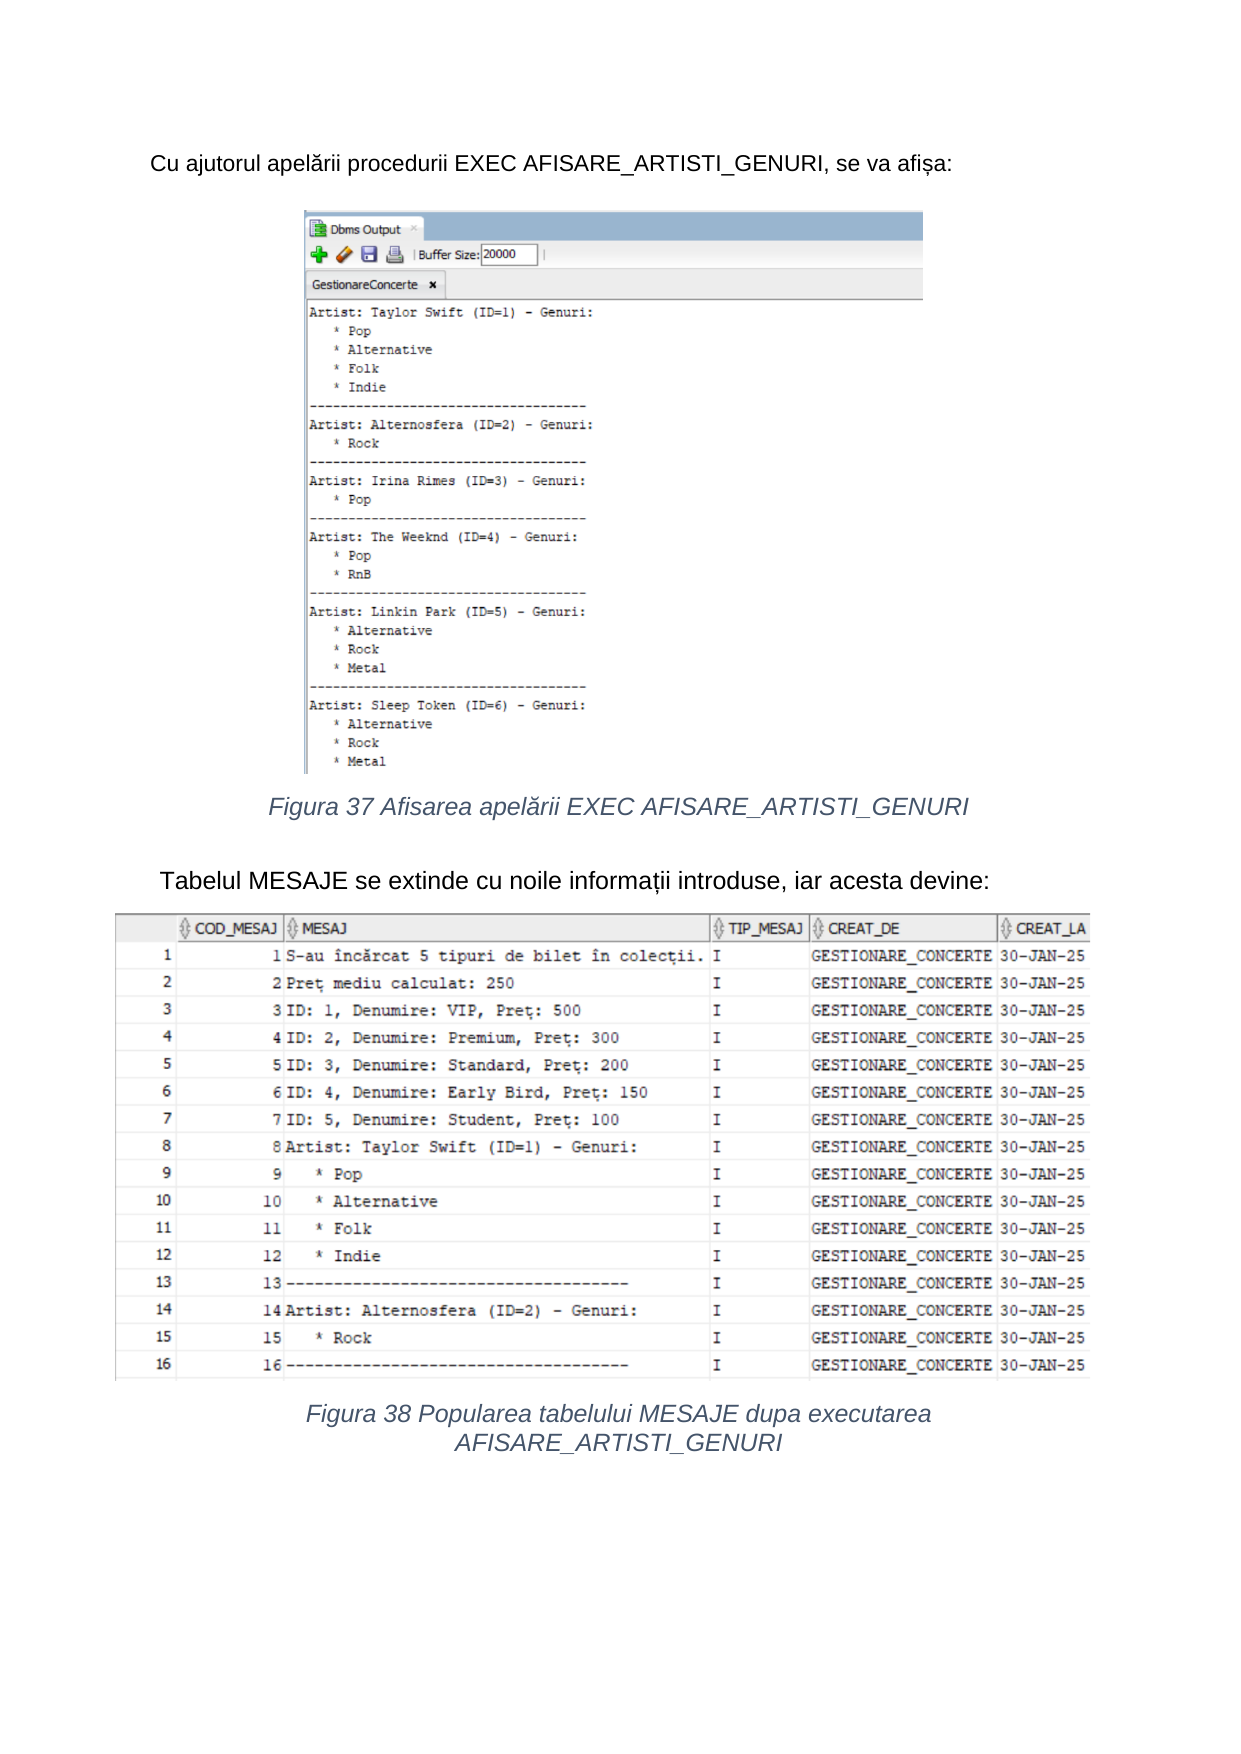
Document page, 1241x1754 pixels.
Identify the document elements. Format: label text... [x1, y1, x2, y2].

picture [304, 210, 923, 774]
picture [115, 913, 1091, 1381]
text Cu ajutorul apelării procedurii EXEC AFISARE_ARTISTI_GENURI, se va afișa: [150, 150, 1090, 176]
text Figura 38 Popularea tabelului MESAJE dupa executarea AFISARE_ARTISTI_GENURI [150, 1381, 1090, 1457]
text Tabelul MESAJE se extinde cu noile informații introduse, iar acesta devine: [150, 866, 1090, 894]
